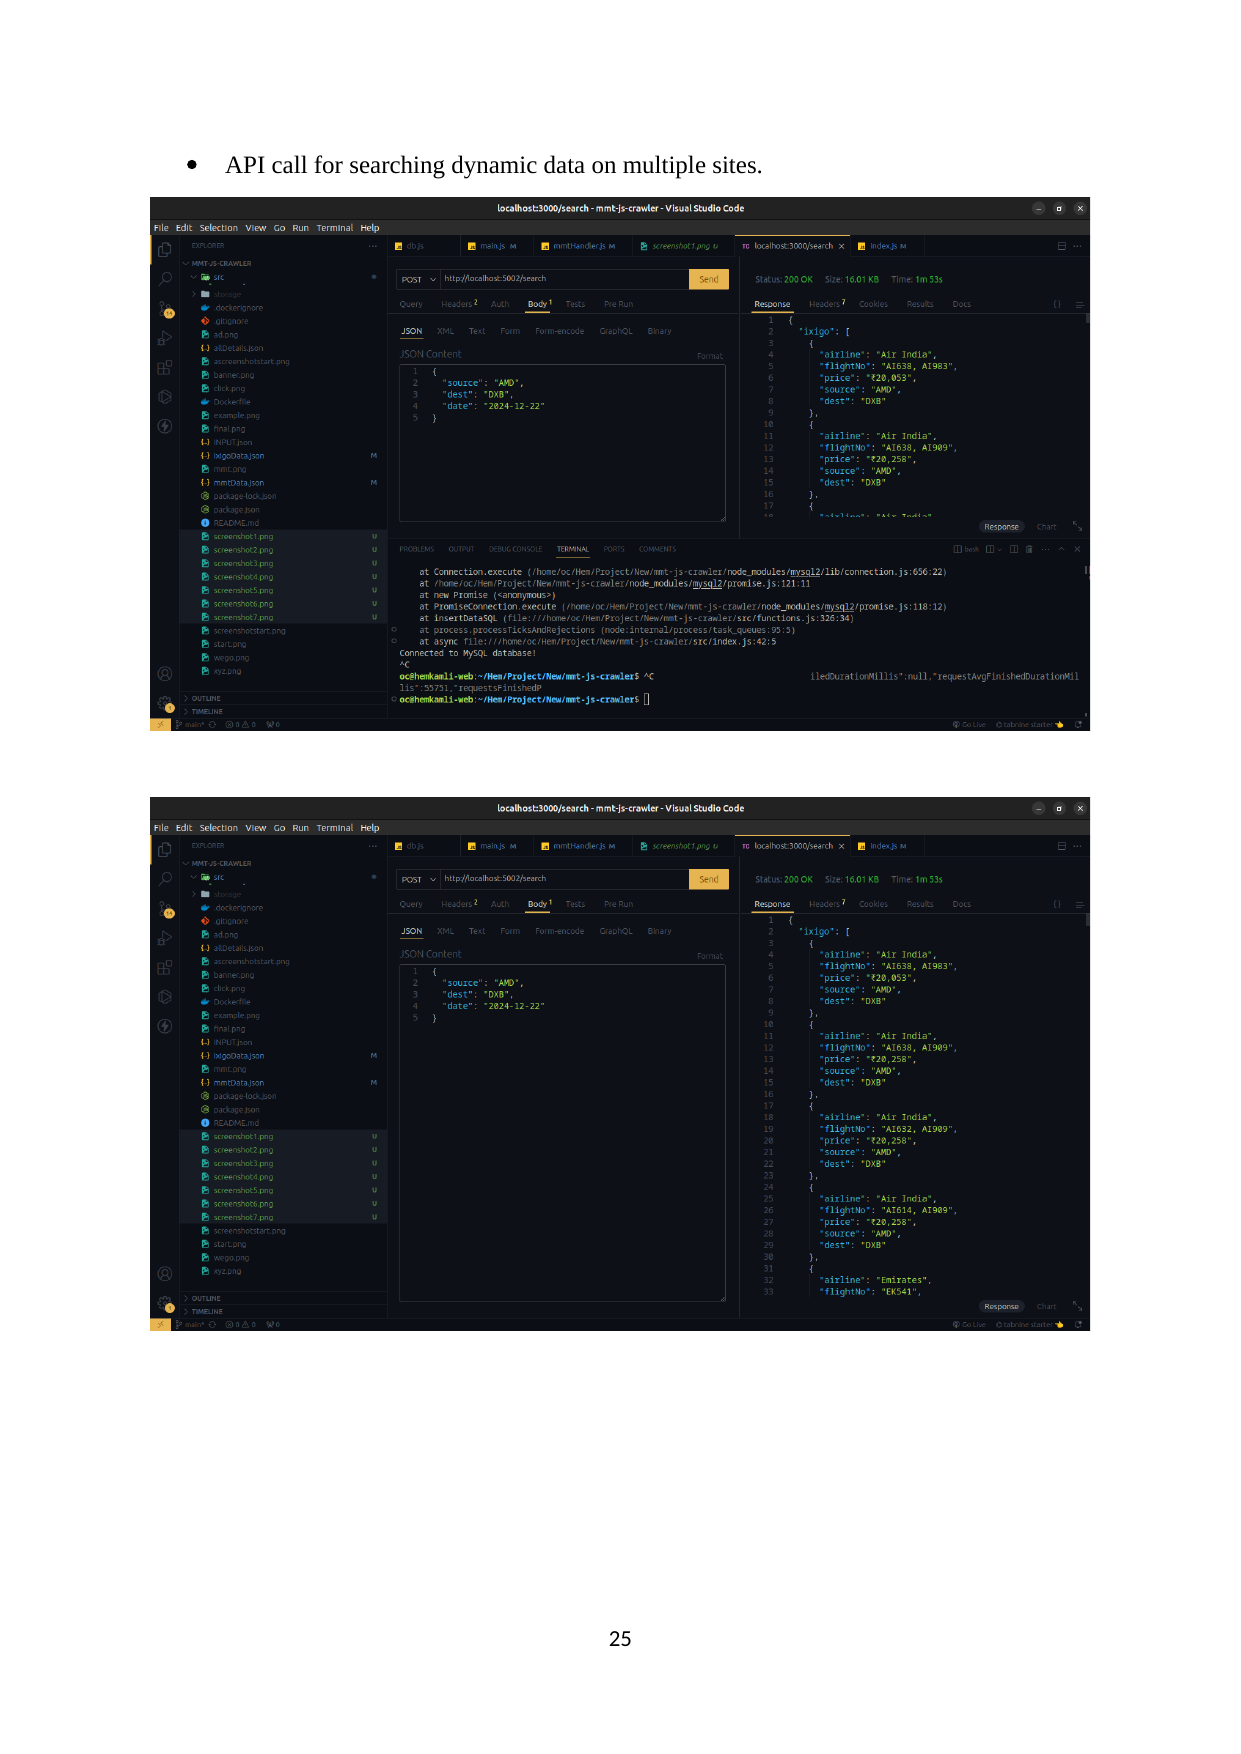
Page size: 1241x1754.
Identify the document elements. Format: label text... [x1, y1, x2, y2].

picture [150, 797, 1091, 1331]
list API call for searching dynamic data on multiple sites. [187, 150, 1090, 179]
picture [150, 197, 1091, 731]
